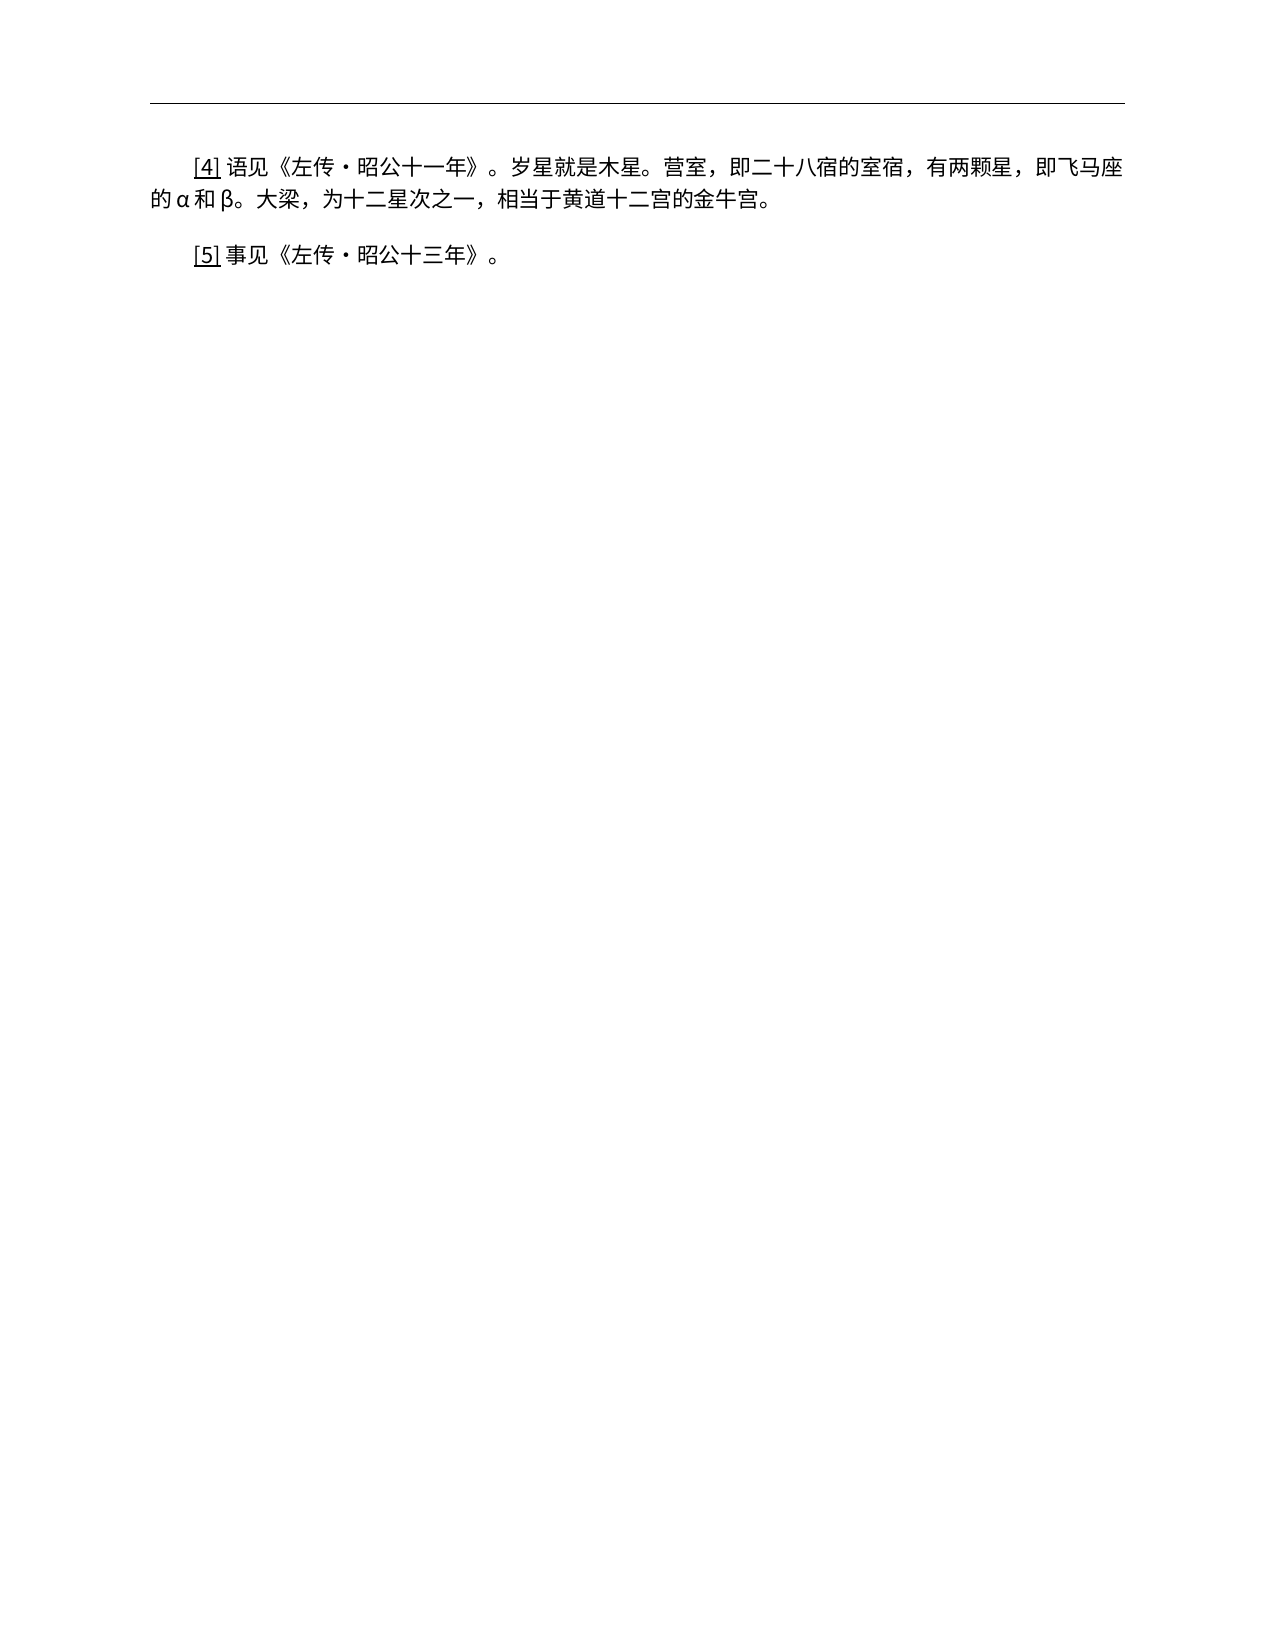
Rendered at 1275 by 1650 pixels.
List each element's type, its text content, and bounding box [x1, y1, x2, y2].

text [5] 事见《左传·昭公十三年》。 [150, 238, 1125, 270]
text [4] 语见《左传·昭公十一年》。岁星就是木星。营室，即二十八宿的室宿，有两颗星，即飞马座的α和β。大梁，为十二星次之一，相当于黄道十二宫的金牛宫。 [150, 150, 1125, 213]
